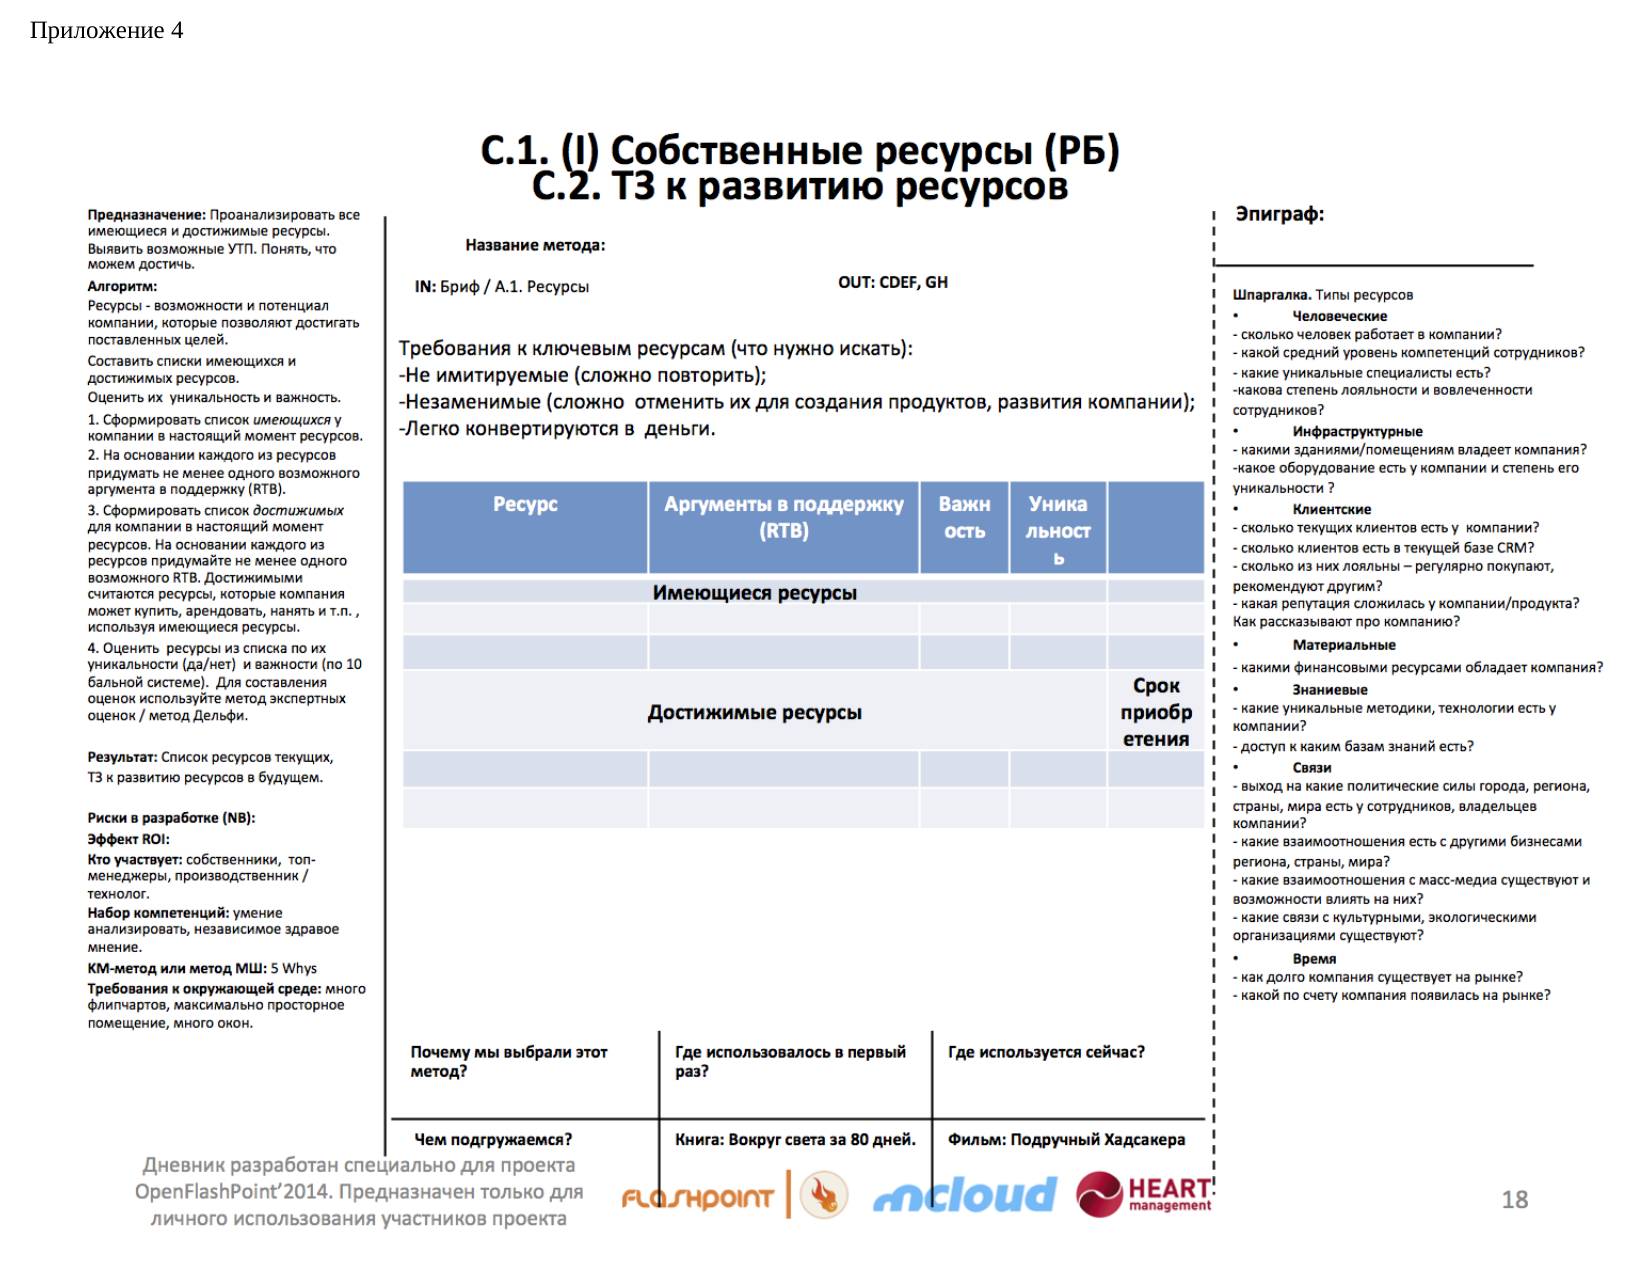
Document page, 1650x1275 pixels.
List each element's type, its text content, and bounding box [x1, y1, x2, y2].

text Приложение 4 [29, 15, 1532, 43]
picture [24, 52, 1624, 1253]
